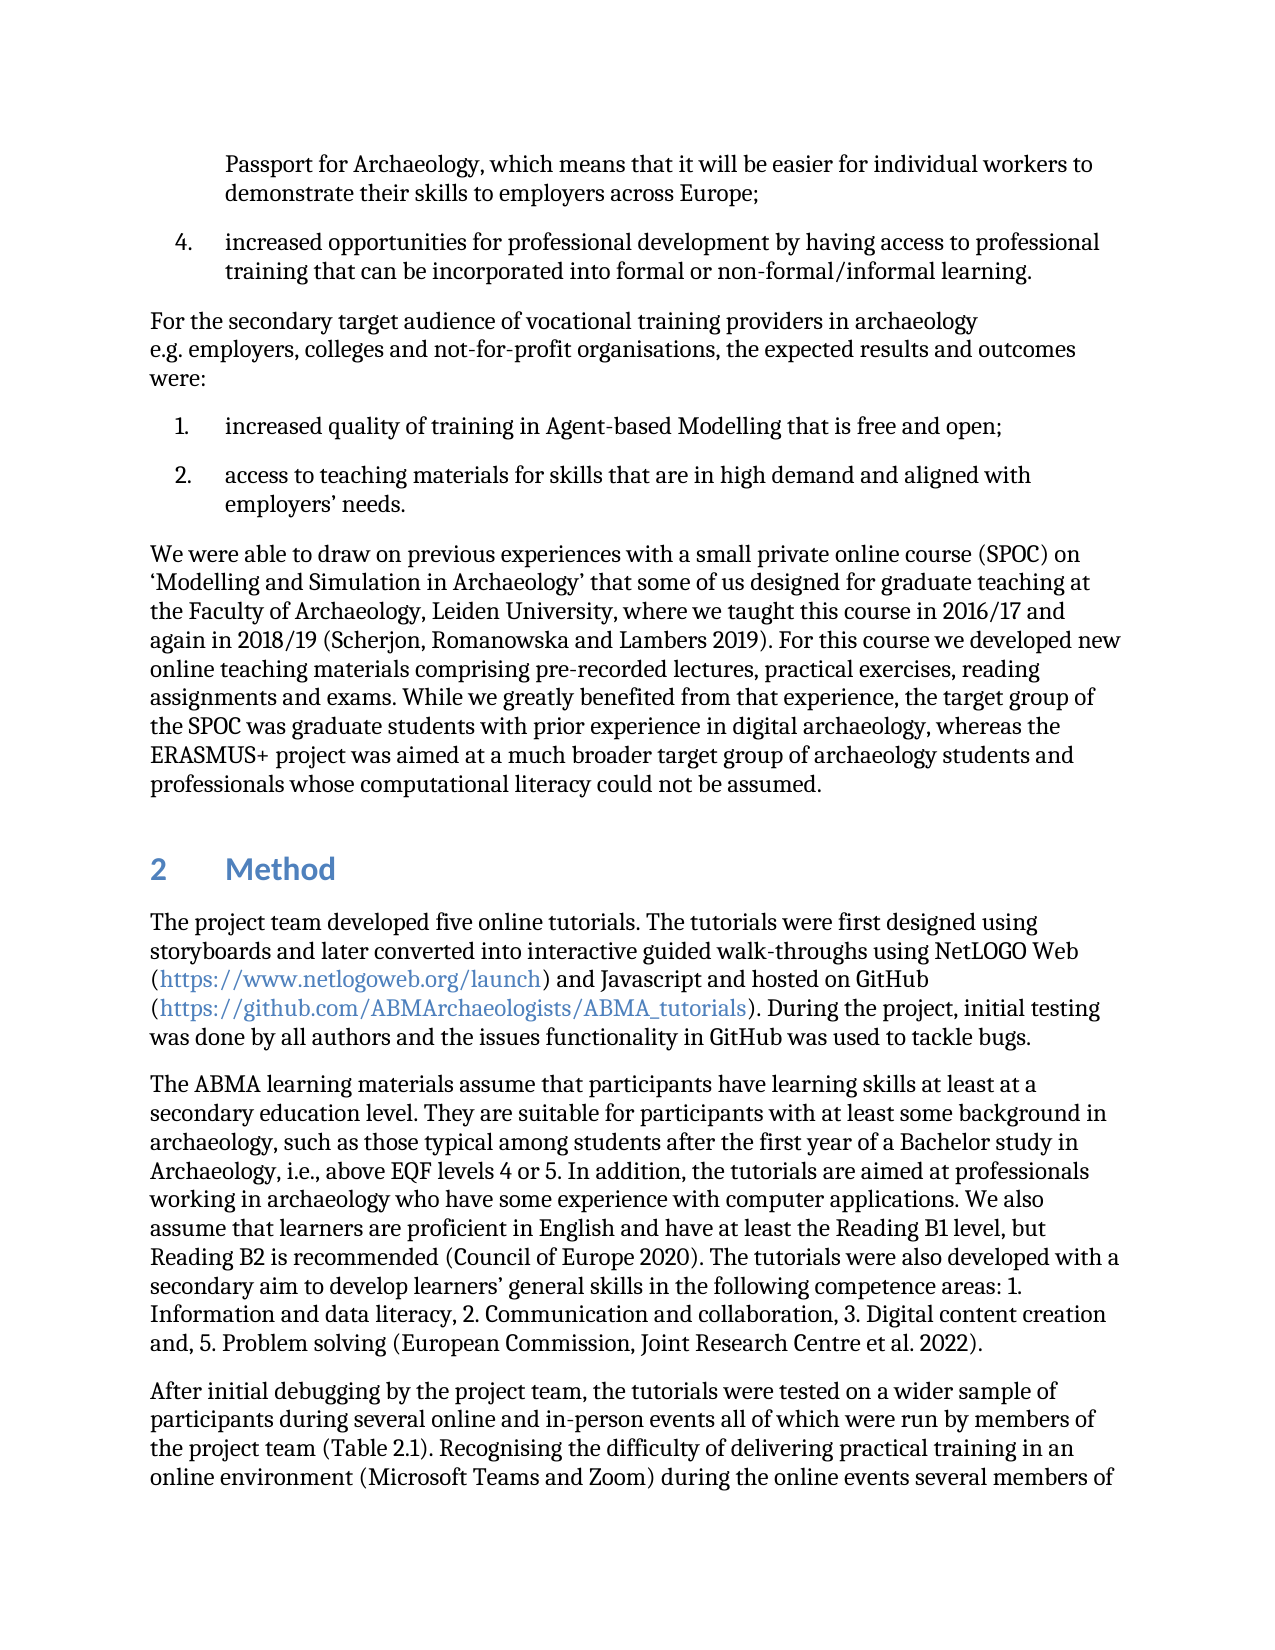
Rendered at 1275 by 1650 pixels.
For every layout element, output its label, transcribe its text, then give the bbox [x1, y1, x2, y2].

subtitle 2 Method [150, 848, 1125, 889]
list increased quality of training in Agent-based Modelling that is free and open; [175, 412, 1125, 440]
text For the secondary target audience of vocational training providers in archaeology e.g. employers, colleges and not-for-profit organisations, the expected results and outcomes were: [150, 307, 1125, 393]
list access to teaching materials for skills that are in high demand and aligned with employers’ needs. [175, 461, 1125, 519]
list increased opportunities for professional development by having access to professional training that can be incorporated into formal or non-formal/informal learning. [175, 228, 1125, 286]
text The project team developed five online tutorials. The tutorials were first designed using storyboards and later converted into interactive guided walk-throughs using NetLOGO Web (https://www.netlogoweb.org/launch) and Javascript and hosted on GitHub (https://github.com/ABMArchaeologists/ABMA_tutorials). During the project, initial testing was done by all authors and the issues functionality in GitHub was used to tackle bugs. [150, 908, 1125, 1052]
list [175, 150, 1125, 207]
text We were able to draw on previous experiences with a small private online course (SPOC) on ‘Modelling and Simulation in Archaeology’ that some of us designed for graduate teaching at the Faculty of Archaeology, Leiden University, where we taught this course in 2016/17 and again in 2018/19 (Scherjon, Romanowska and Lambers 2019). For this course we developed new online teaching materials comprising pre-recorded lectures, practical exercises, reading assignments and exams. While we greatly benefited from that experience, the target group of the SPOC was graduate students with prior experience in digital archaeology, whereas the ERASMUS+ project was aimed at a much broader target group of archaeology students and professionals whose computational literacy could not be assumed. [150, 539, 1125, 798]
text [150, 1377, 1125, 1492]
text The ABMA learning materials assume that participants have learning skills at least at a secondary education level. They are suitable for participants with at least some background in archaeology, such as those typical among students after the first year of a Bachelor study in Archaeology, i.e., above EQF levels 4 or 5. In addition, the tutorials are aimed at professionals working in archaeology who have some experience with computer applications. We also assume that learners are proficient in English and have at least the Reading B1 level, but Reading B2 is recommended (Council of Europe 2020). The tutorials were also developed with a secondary aim to develop learners’ general skills in the following competence areas: 1. Information and data literacy, 2. Communication and collaboration, 3. Digital content creation and, 5. Problem solving (European Commission, Joint Research Centre et al. 2022). [150, 1070, 1125, 1358]
